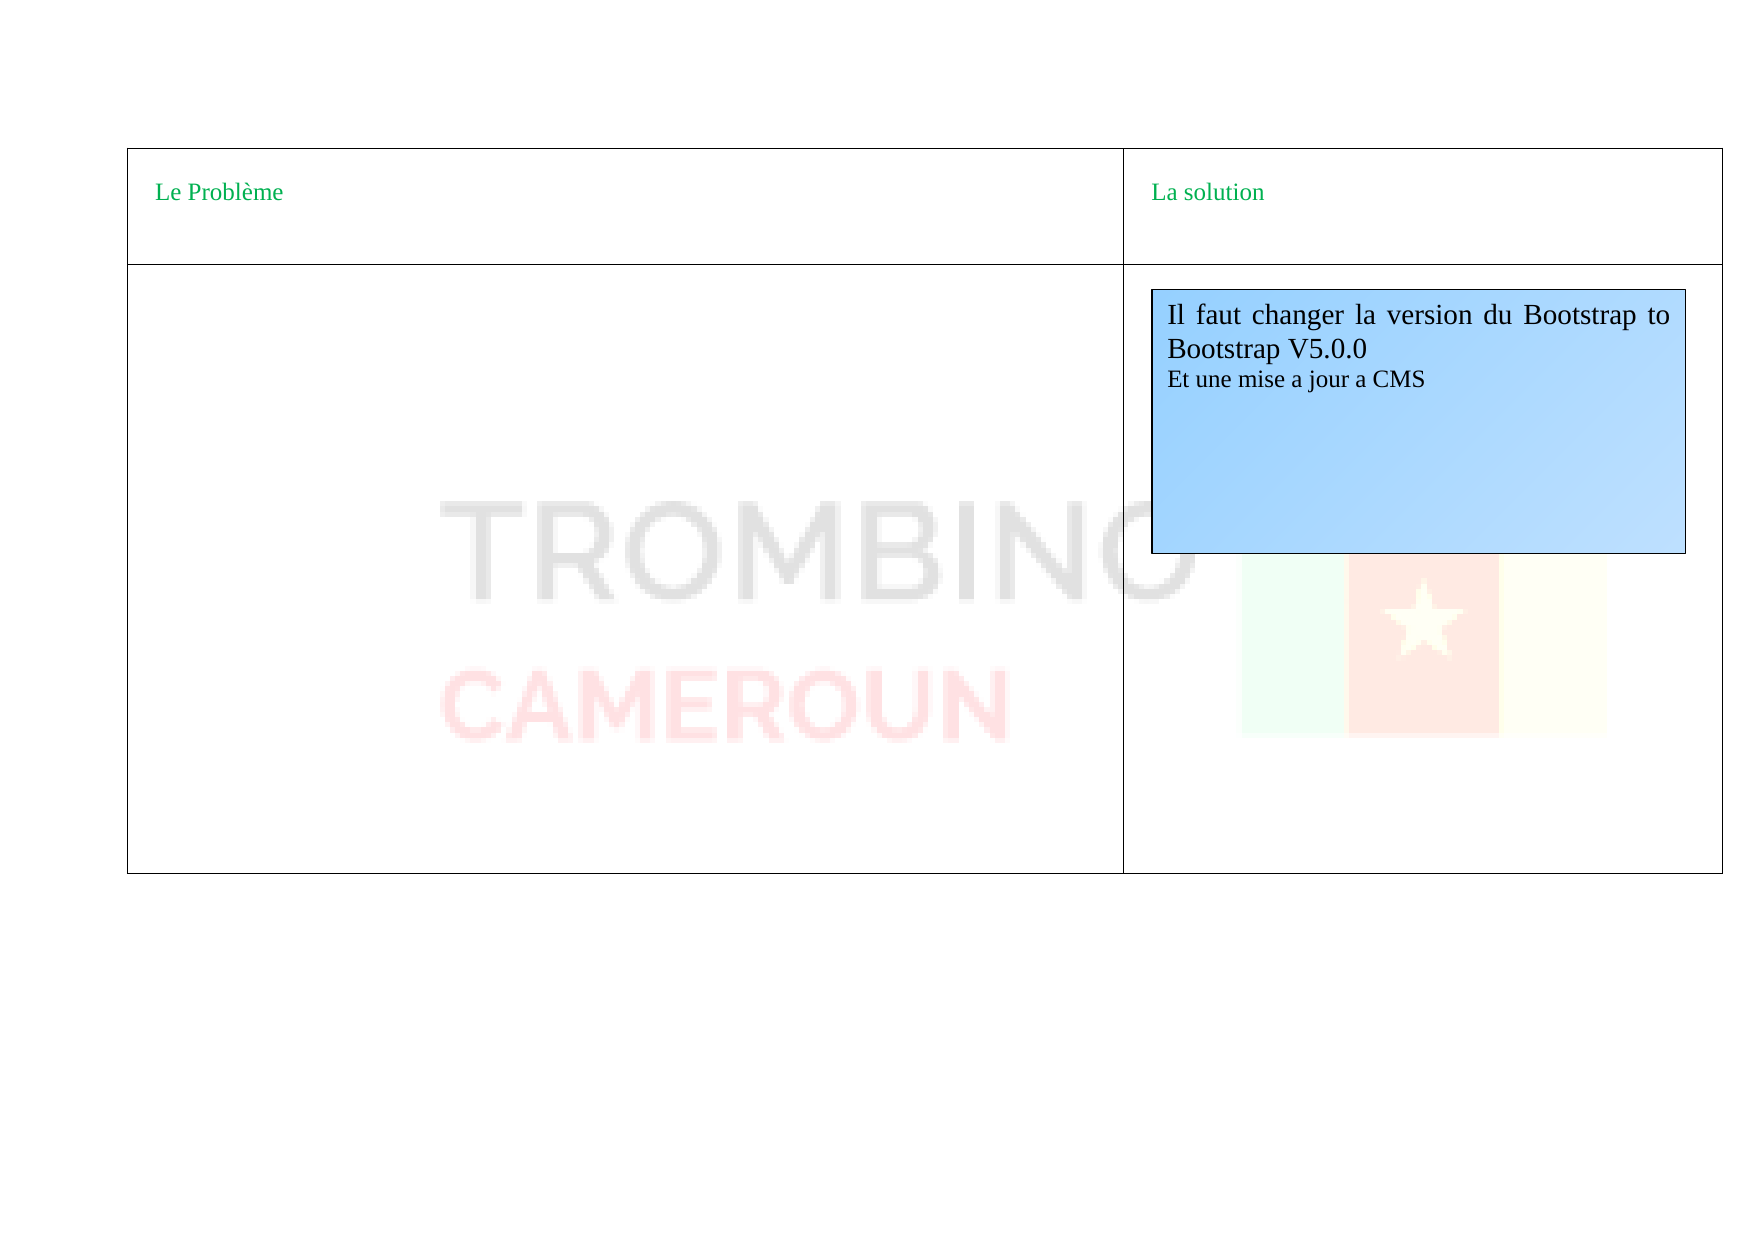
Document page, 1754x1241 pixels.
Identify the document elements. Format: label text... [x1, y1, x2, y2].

table_header La solution [1124, 149, 1722, 264]
table_cell [128, 265, 1123, 873]
table_cell [1124, 265, 1722, 873]
table_header Le Problème [128, 149, 1123, 264]
